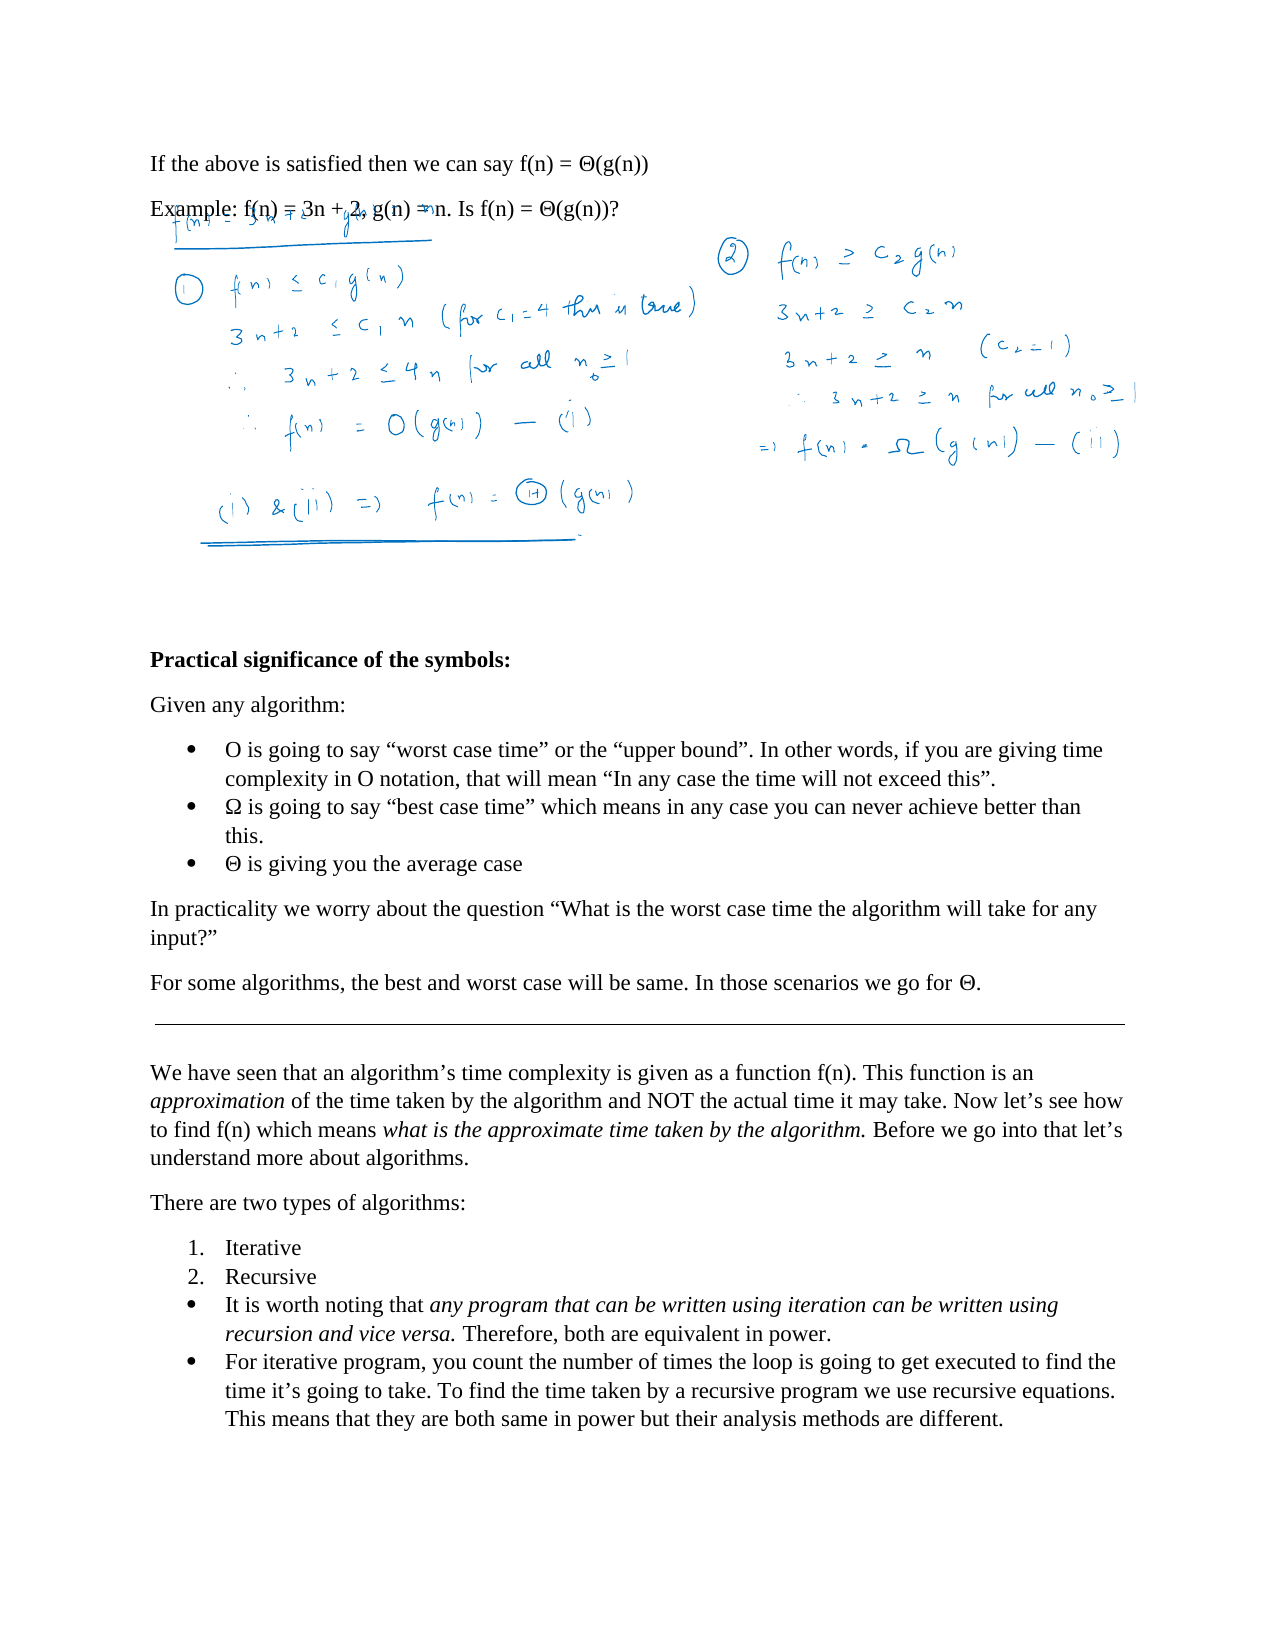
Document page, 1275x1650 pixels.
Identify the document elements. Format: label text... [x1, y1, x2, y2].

list Θ is giving you the average case [187, 850, 1125, 876]
list Iterative [187, 1234, 1125, 1261]
list Ω is going to say “best case time” which means in any case you can never achieve better than this. [187, 793, 1125, 848]
list For iterative program, you count the number of times the loop is going to get executed to find the time it’s going to take. To find the time taken by a recursive program we use recursive equations. This means that they are both same in power but their analysis methods are different. [187, 1348, 1125, 1431]
text If the above is satisfied then we can say f(n) = Θ(g(n)) [150, 150, 1125, 176]
list It is worth noting that any program that can be written using iteration can be written using recursion and vice versa. Therefore, both are equivalent in power. [187, 1291, 1125, 1346]
text Given any algorithm: [150, 691, 1125, 718]
text Example: f(n) = 3n + 2, g(n) = n. Is f(n) = Θ(g(n))? [150, 195, 1125, 221]
text There are two types of algorithms: [150, 1189, 1125, 1216]
text In practicality we worry about the question “What is the worst case time the algorithm will take for any input?” [150, 895, 1125, 950]
text For some algorithms, the best and worst case will be same. In those scenarios we go for Θ. [150, 969, 1125, 995]
list O is going to say “worst case time” or the “upper bound”. In other words, if you are giving time complexity in O notation, that will mean “In any case the time will not exceed this”. [187, 736, 1125, 791]
text We have seen that an algorithm’s time complexity is given as a function f(n). This function is an approximation of the time taken by the algorithm and NOT the actual time it may take. Now let’s see how to find f(n) which means what is the approximate time taken by the algorithm. Before we go into that let’s understand more about algorithms. [150, 1059, 1125, 1171]
text Practical significance of the symbols: [150, 646, 1125, 672]
list Recursive [187, 1263, 1125, 1289]
